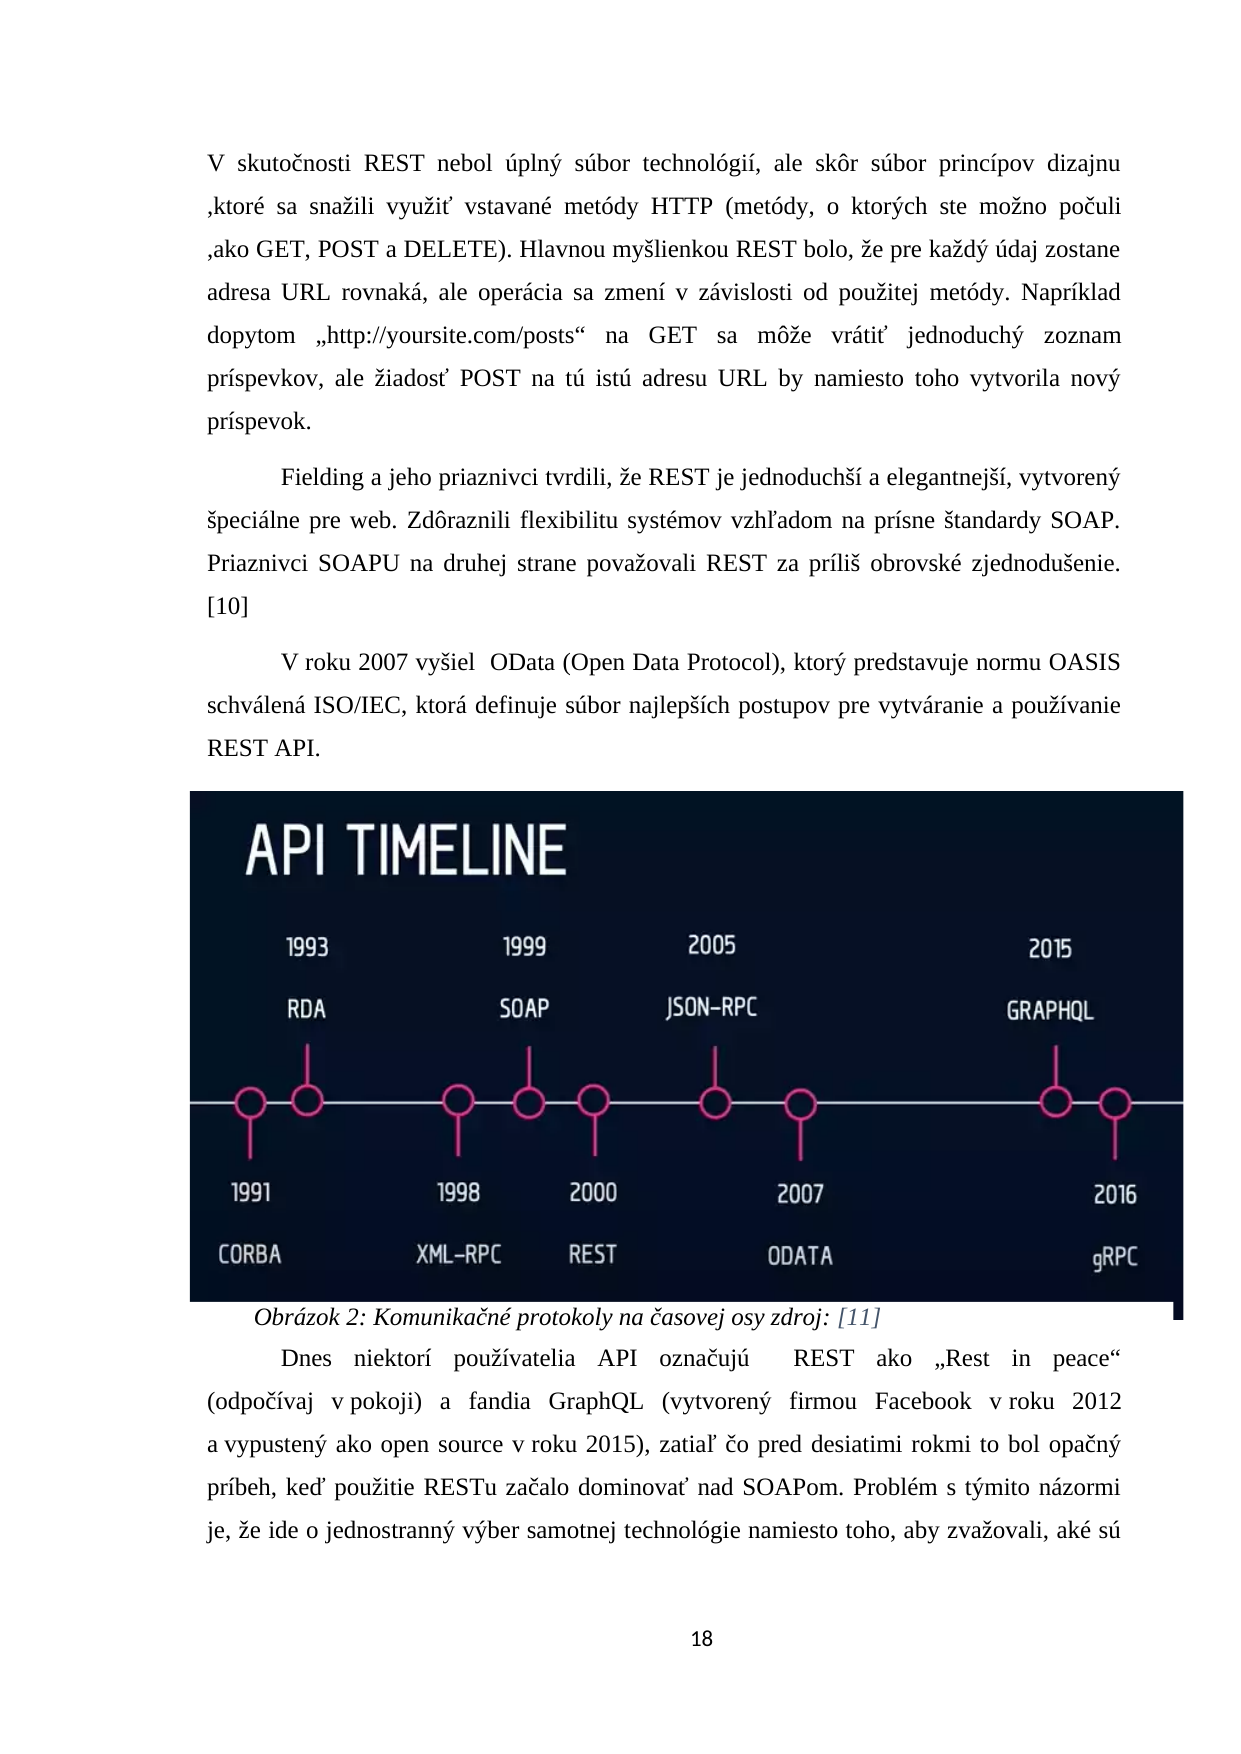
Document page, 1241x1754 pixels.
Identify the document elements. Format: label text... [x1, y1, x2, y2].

text V roku 2007 vyšiel OData (Open Data Protocol), ktorý predstavuje normu OASIS schválená ISO/IEC, ktorá definuje súbor najlepších postupov pre vytváranie a používanie REST API. [207, 647, 1122, 762]
text V skutočnosti REST nebol úplný súbor technológií, ale skôr súbor princípov dizajnu ,ktoré sa snažili využiť vstavané metódy HTTP (metódy, o ktorých ste možno počuli ,ako GET, POST a DELETE). Hlavnou myšlienkou REST bolo, že pre každý údaj zostane adresa URL rovnaká, ale operácia sa zmení v závislosti od použitej metódy. Napríklad dopytom „http://yoursite.com/posts“ na GET sa môže vrátiť jednoduchý zoznam príspevkov, ale žiadosť POST na tú istú adresu URL by namiesto toho vytvorila nový príspevok. [207, 148, 1122, 435]
picture [189, 791, 1184, 1320]
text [207, 1331, 1122, 1544]
text Fielding a jeho priaznivci tvrdili, že REST je jednoduchší a elegantnejší, vytvorený špeciálne pre web. Zdôraznili flexibilitu systémov vzhľadom na prísne štandardy SOAP. Priaznivci SOAPU na druhej strane považovali REST za príliš obrovské zjednodušenie. [207, 462, 1122, 620]
